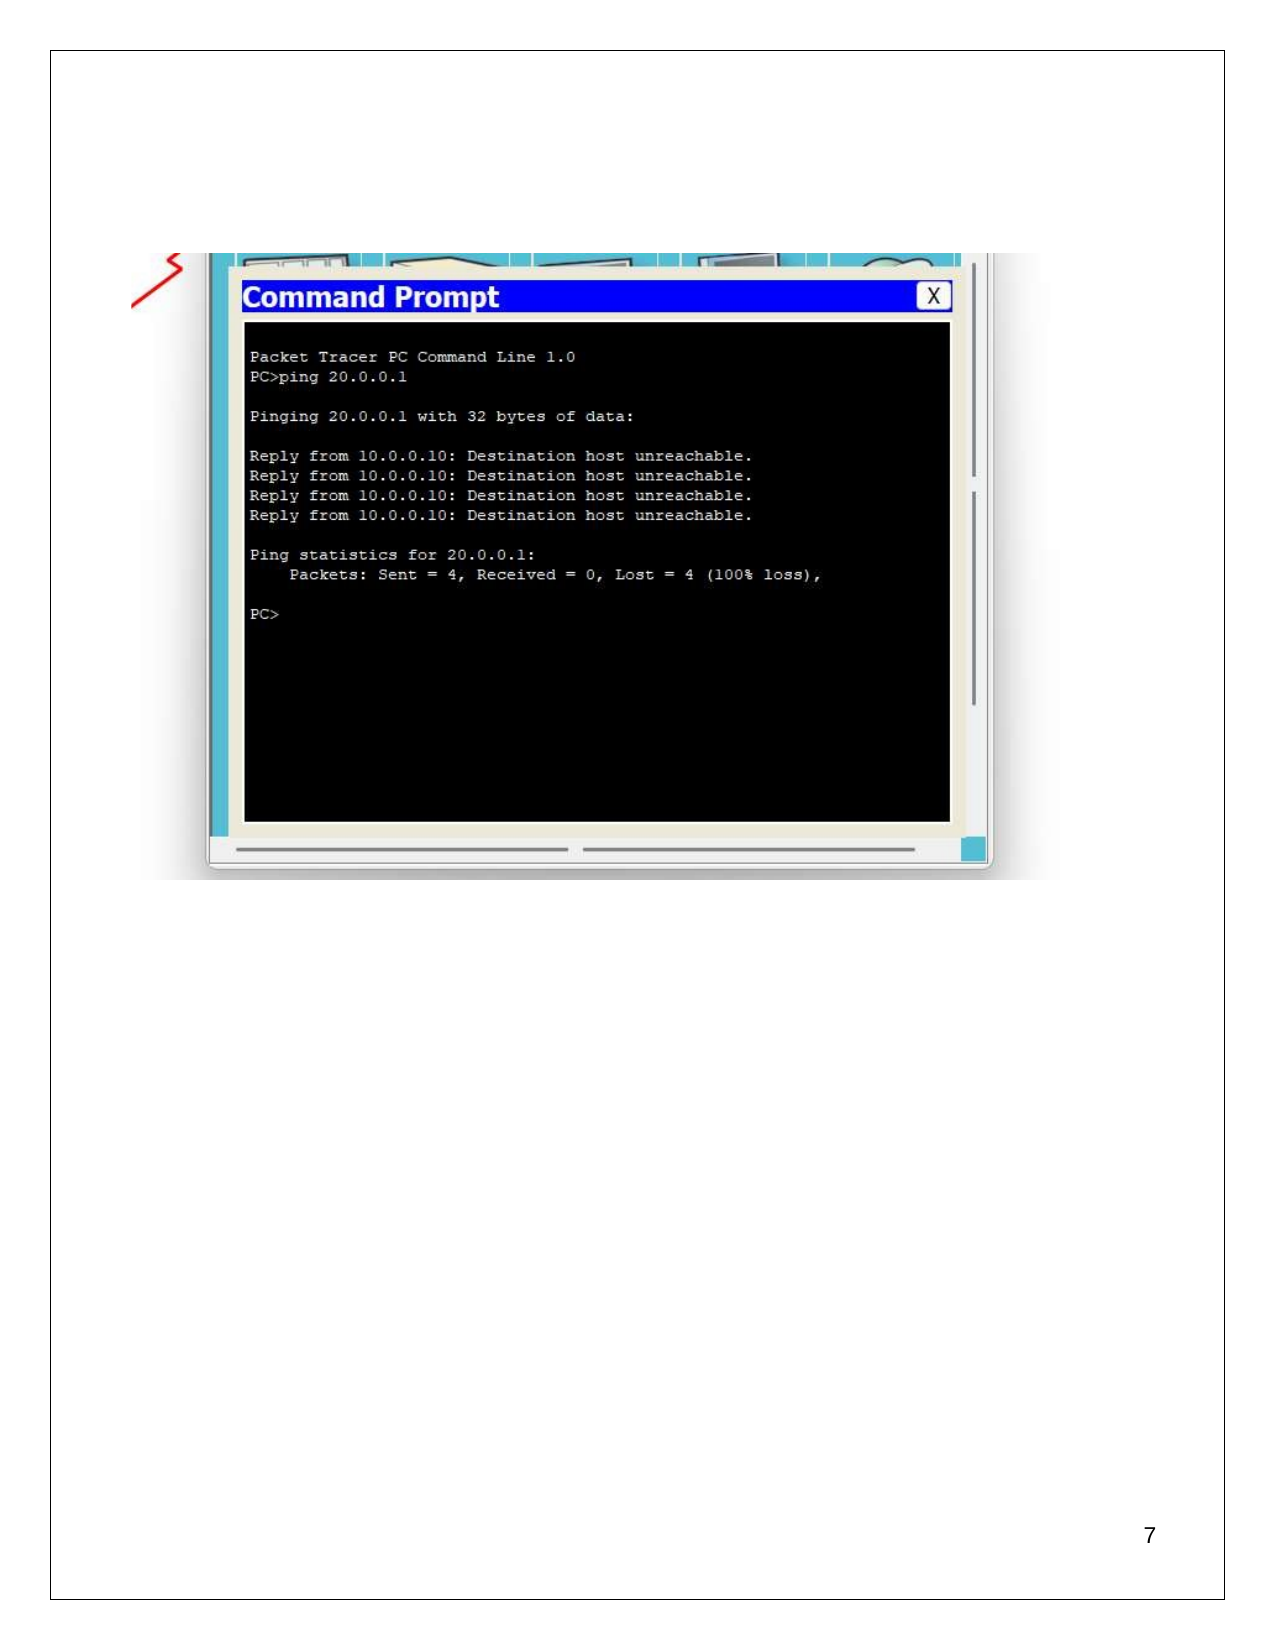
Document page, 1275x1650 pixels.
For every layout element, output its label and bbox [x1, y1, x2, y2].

picture [131, 253, 1060, 880]
